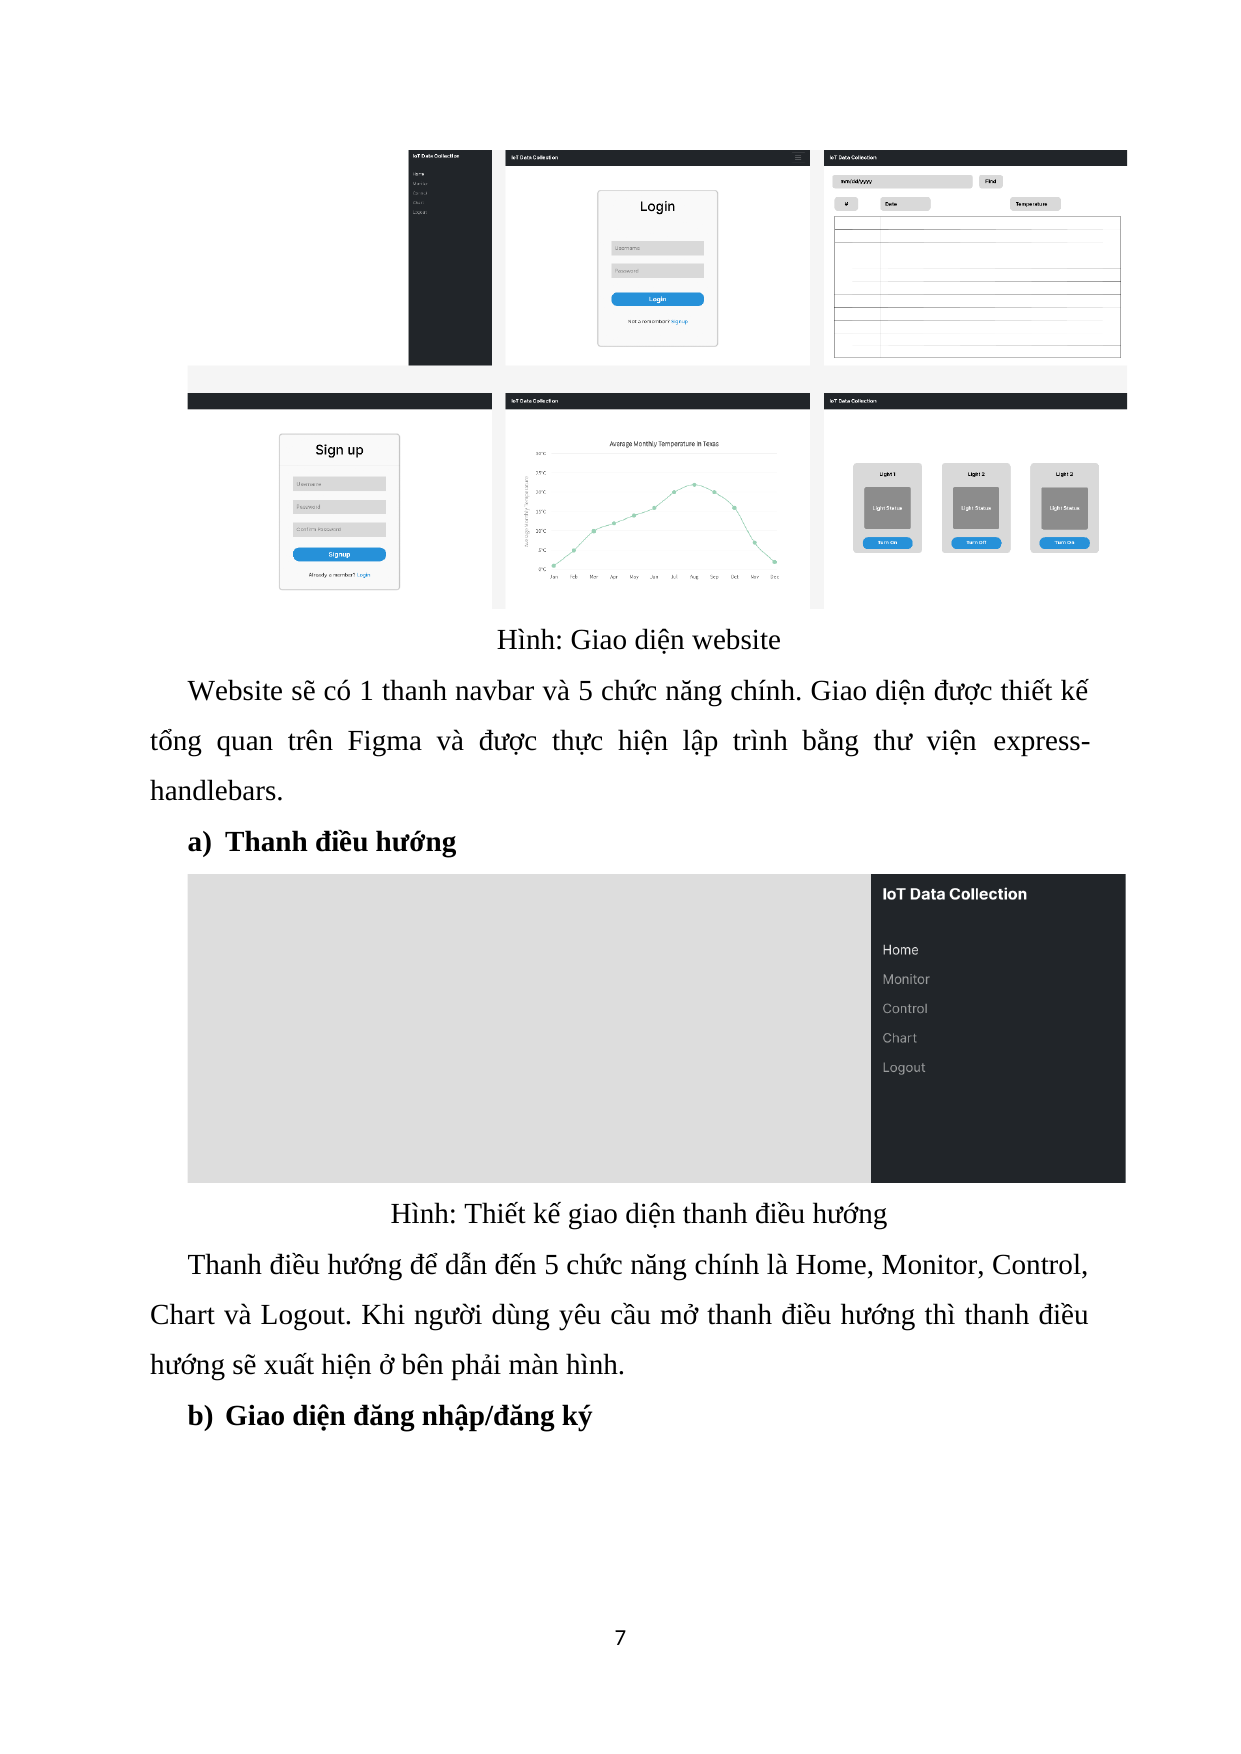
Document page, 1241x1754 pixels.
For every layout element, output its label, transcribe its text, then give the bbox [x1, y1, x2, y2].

picture [187, 874, 1126, 1183]
list Thanh điều hướng [187, 824, 1090, 857]
text Hình: Giao diện website [187, 622, 1090, 656]
text Hình: Thiết kế giao diện thanh điều hướng [150, 1197, 1090, 1230]
text Thanh điều hướng để dẫn đến 5 chức năng chính là Home, Monitor, Control, Chart và Logout. Khi người dùng yêu cầu mở thanh điều hướng thì thanh điều hướng sẽ xuất hiện ở bên phải màn hình. [150, 1247, 1090, 1381]
picture [187, 150, 1128, 609]
text Website sẽ có 1 thanh navbar và 5 chức năng chính. Giao diện được thiết kế tổng quan trên Figma và được thực hiện lập trình bằng thư viện express-handlebars. [150, 673, 1090, 807]
list Giao diện đăng nhập/đăng ký [187, 1398, 1090, 1431]
